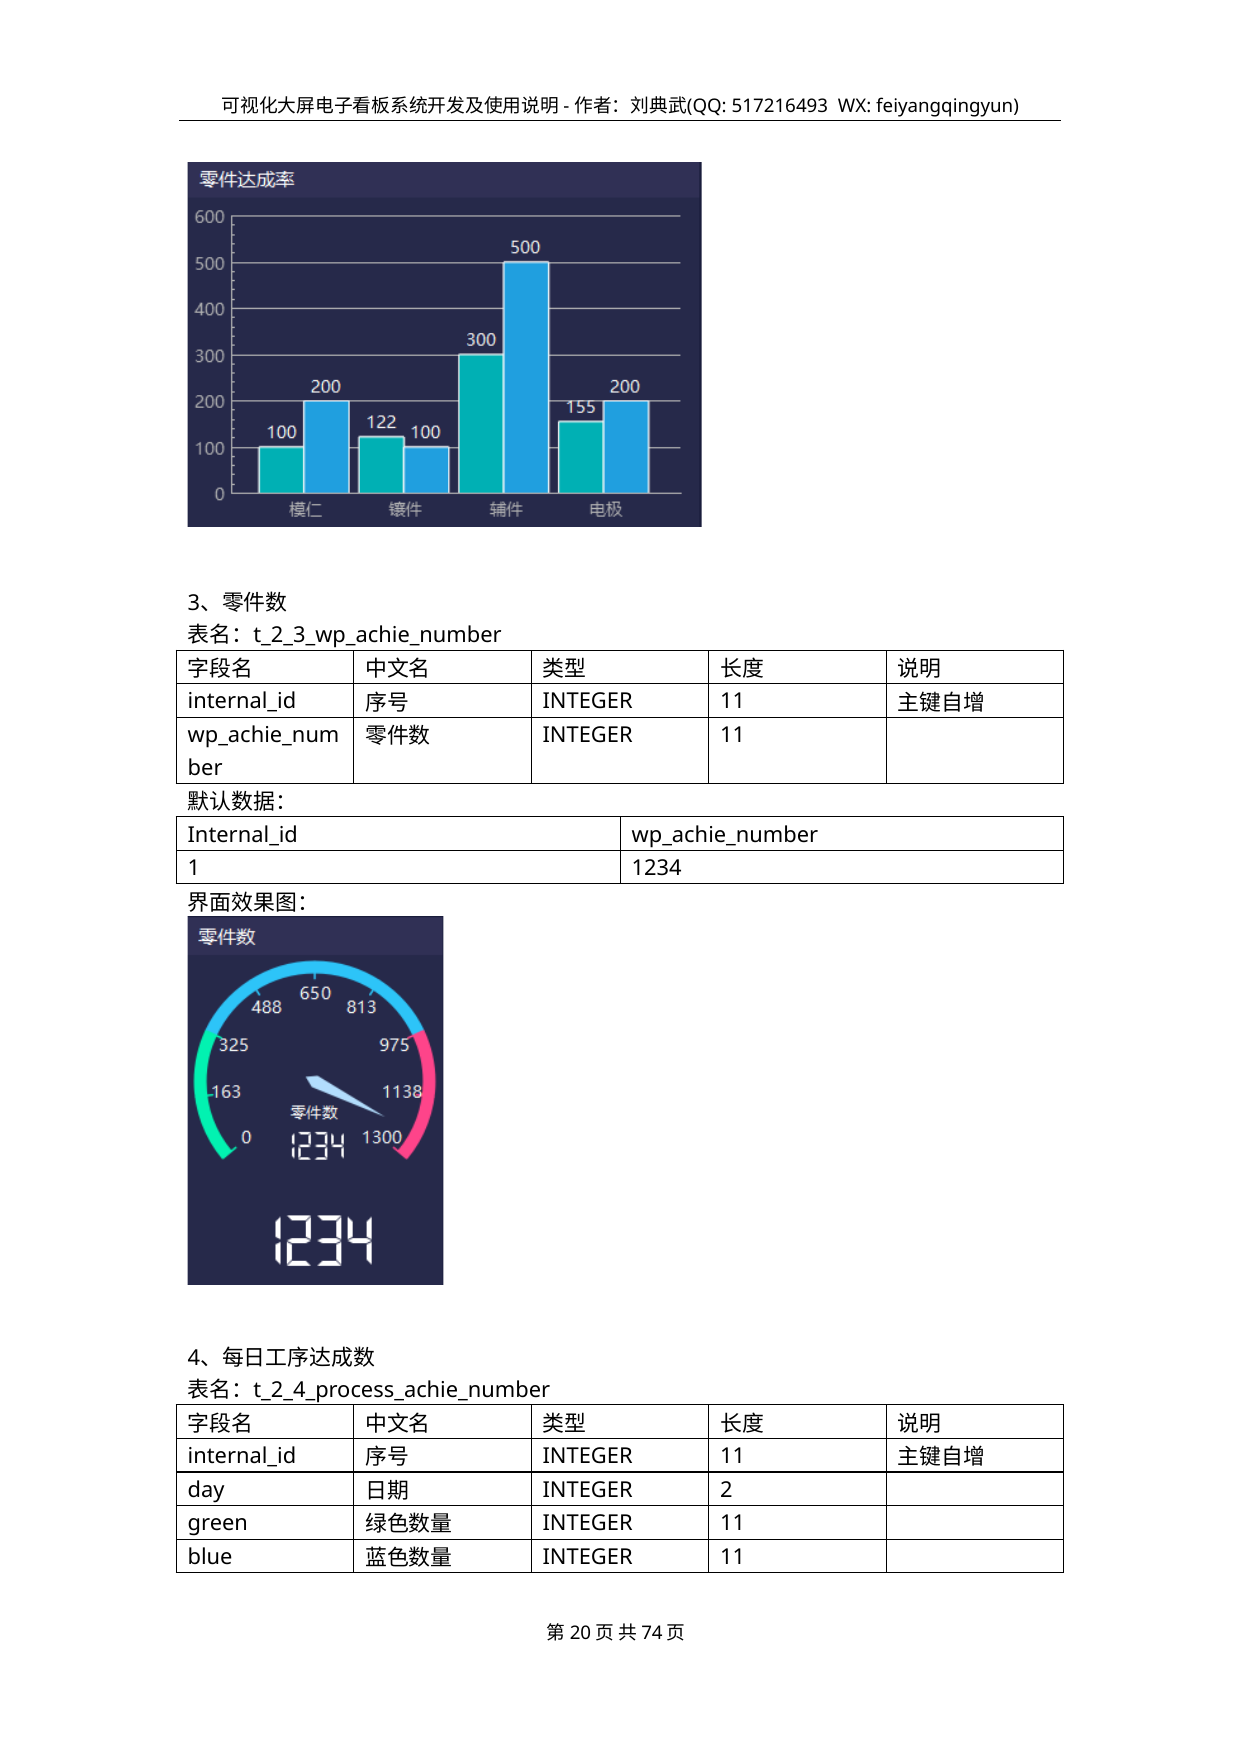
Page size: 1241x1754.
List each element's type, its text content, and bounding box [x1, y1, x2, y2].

table_cell INTEGER [532, 718, 708, 783]
table_cell 11 [709, 718, 886, 783]
table_header 长度 [709, 651, 886, 683]
table_cell 零件数 [354, 718, 531, 783]
table_cell 蓝色数量 [354, 1540, 531, 1572]
table_cell green [177, 1506, 353, 1538]
table_cell 11 [709, 1540, 886, 1572]
table_header 字段名 [177, 651, 353, 683]
table_header 字段名 [177, 1405, 353, 1438]
table_cell [887, 718, 1063, 783]
table_cell 日期 [354, 1473, 531, 1505]
text 表名：t_2_4_process_achie_number [187, 1372, 1053, 1404]
table_header 类型 [532, 651, 708, 683]
table_cell 11 [709, 1439, 886, 1471]
table_header 类型 [532, 1405, 708, 1438]
table_cell 1234 [621, 851, 1063, 883]
table_cell 11 [709, 684, 886, 717]
table_cell 序号 [354, 684, 531, 717]
table_header wp_achie_number [621, 817, 1063, 850]
table_header Internal_id [177, 817, 620, 850]
text 界面效果图： [187, 884, 1053, 917]
table_cell 主键自增 [887, 1439, 1063, 1471]
table_cell internal_id [177, 684, 353, 717]
table_cell blue [177, 1540, 353, 1572]
table_cell INTEGER [532, 1439, 708, 1471]
table_header 长度 [709, 1405, 886, 1438]
table_cell [887, 1506, 1063, 1538]
table_cell internal_id [177, 1439, 353, 1471]
table_header 中文名 [354, 651, 531, 683]
table_cell 11 [709, 1506, 886, 1538]
table_header 中文名 [354, 1405, 531, 1438]
table_cell 2 [709, 1473, 886, 1505]
table_cell wp_achie_number [177, 718, 353, 783]
table_cell 序号 [354, 1439, 531, 1471]
table_cell day [177, 1473, 353, 1505]
table_cell [887, 1540, 1063, 1572]
table_header 说明 [887, 1405, 1063, 1438]
table_cell [887, 1473, 1063, 1505]
table_cell 绿色数量 [354, 1506, 531, 1538]
table_cell INTEGER [532, 1506, 708, 1538]
text 表名：t_2_3_wp_achie_number [187, 617, 1053, 649]
table_cell INTEGER [532, 684, 708, 717]
picture [187, 916, 444, 1285]
picture [187, 162, 702, 527]
table_cell 1 [177, 851, 620, 883]
table_cell INTEGER [532, 1473, 708, 1505]
table_cell INTEGER [532, 1540, 708, 1572]
text 4、每日工序达成数 [187, 1339, 1053, 1372]
table_header 说明 [887, 651, 1063, 683]
text 默认数据： [187, 784, 1053, 816]
text 3、零件数 [187, 584, 1053, 617]
table_cell 主键自增 [887, 684, 1063, 717]
